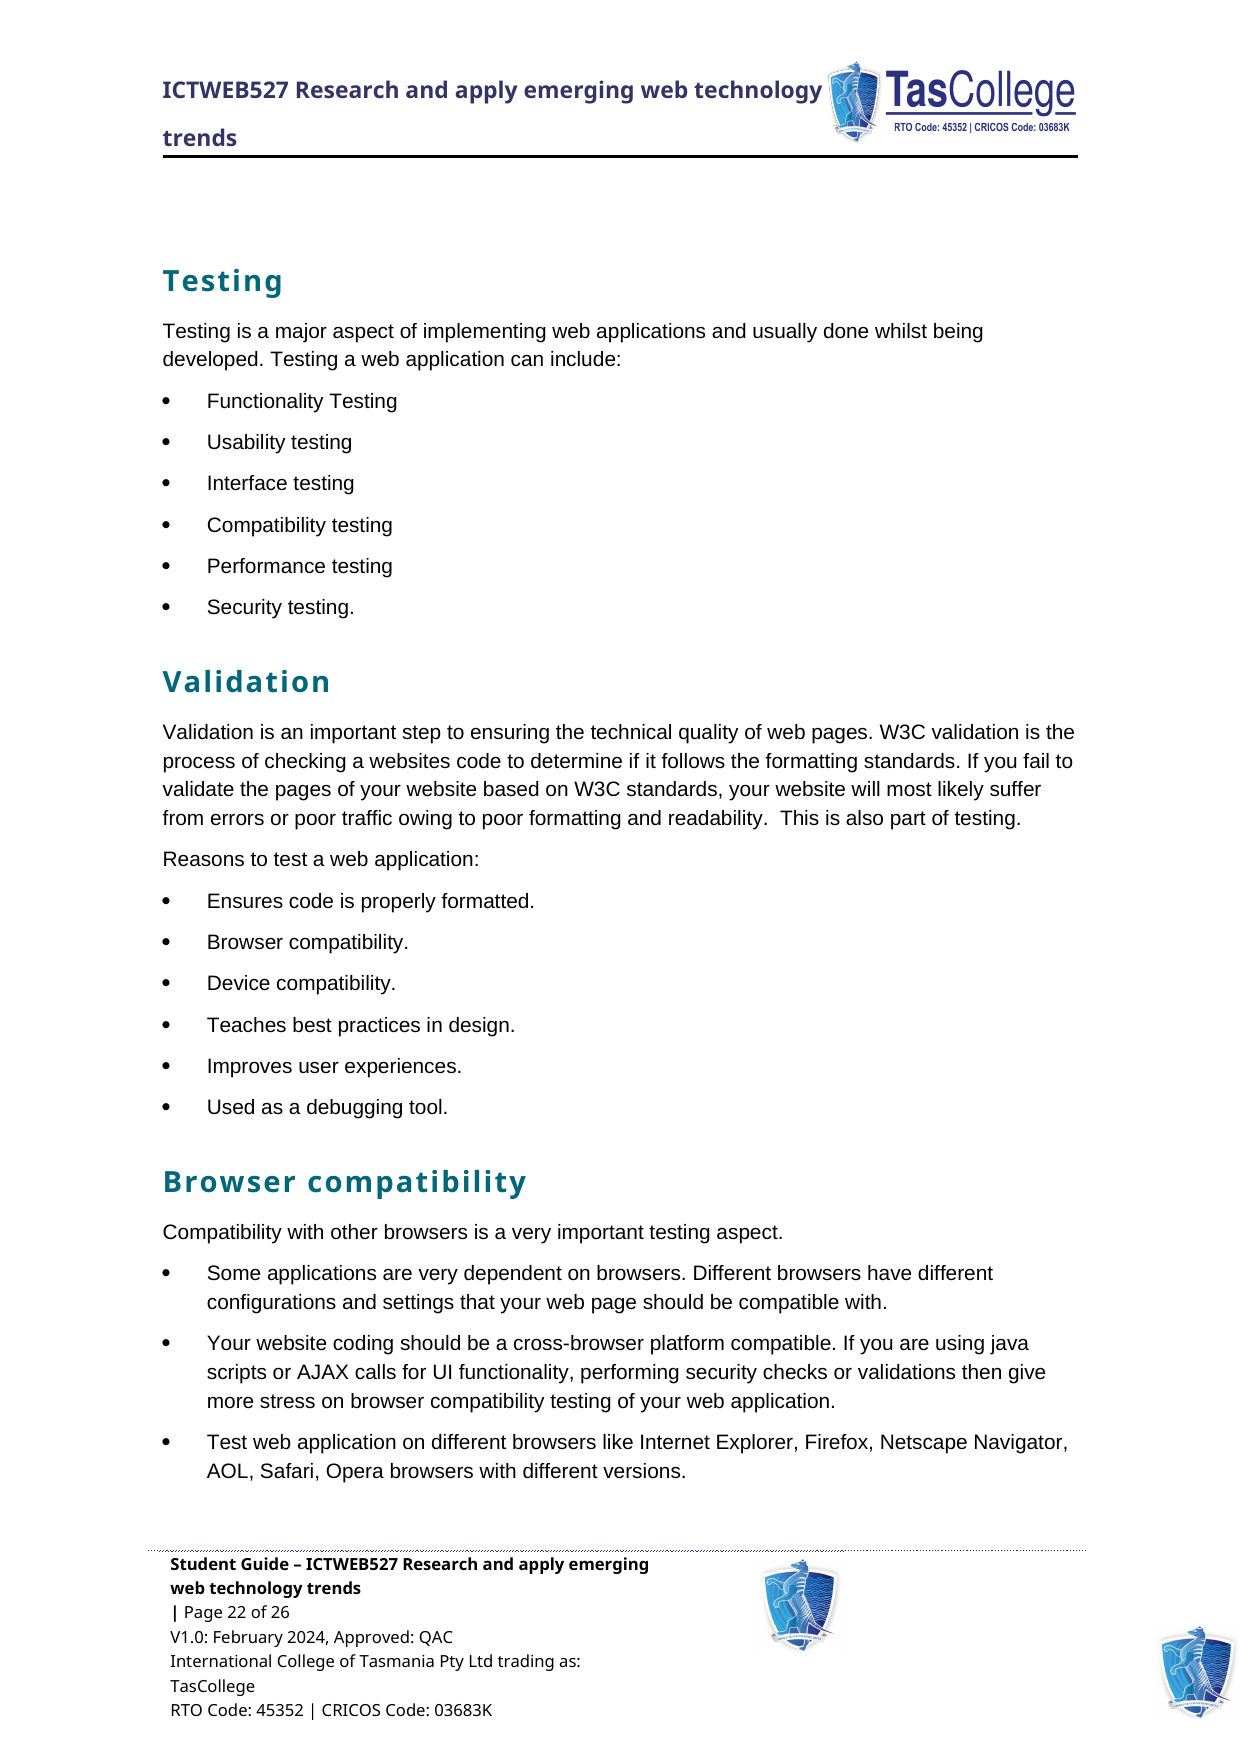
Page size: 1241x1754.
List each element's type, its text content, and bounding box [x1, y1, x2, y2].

picture [1153, 1625, 1241, 1721]
picture [756, 1558, 844, 1654]
text Reasons to test a web application: [162, 847, 1078, 871]
text Your website coding should be a cross-browser platform compatible. If you are using java scripts or AJAX calls for UI functionality, performing security checks or validations then give more stress on browser compatibility testing of your web application. [162, 1331, 1078, 1413]
text Functionality Testing [162, 388, 1078, 412]
text Ensures code is properly formatted. [162, 888, 1078, 912]
picture [826, 59, 1078, 144]
text Device compatibility. [162, 971, 1078, 995]
text Some applications are very dependent on browsers. Different browsers have different configurations and settings that your web page should be compatible with. [162, 1261, 1078, 1314]
text Usability testing [162, 430, 1078, 454]
text Interface testing [162, 471, 1078, 495]
text Performance testing [162, 554, 1078, 578]
text Improves user experiences. [162, 1054, 1078, 1078]
subtitle Testing [162, 260, 1078, 300]
text Security testing. [162, 595, 1078, 619]
text Browser compatibility. [162, 930, 1078, 954]
text Testing is a major aspect of implementing web applications and usually done whilst being developed. Testing a web application can include: [162, 318, 1078, 371]
text Compatibility with other browsers is a very important testing aspect. [162, 1220, 1078, 1244]
text Teaches best practices in design. [162, 1012, 1078, 1037]
text Used as a debugging tool. [162, 1095, 1078, 1119]
subtitle Browser compatibility [162, 1162, 1078, 1201]
subtitle Validation [162, 662, 1078, 701]
text Test web application on different browsers like Internet Explorer, Firefox, Netscape Navigator, AOL, Safari, Opera browsers with different versions. [162, 1430, 1078, 1483]
text Validation is an important step to ensuring the technical quality of web pages. W3C validation is the process of checking a websites code to determine if it follows the formatting standards. If you fail to validate the pages of your website based on W3C standards, your website will most likely suffer from errors or poor traffic owing to poor formatting and readability. This is also part of testing. [162, 720, 1078, 830]
text Compatibility testing [162, 512, 1078, 537]
